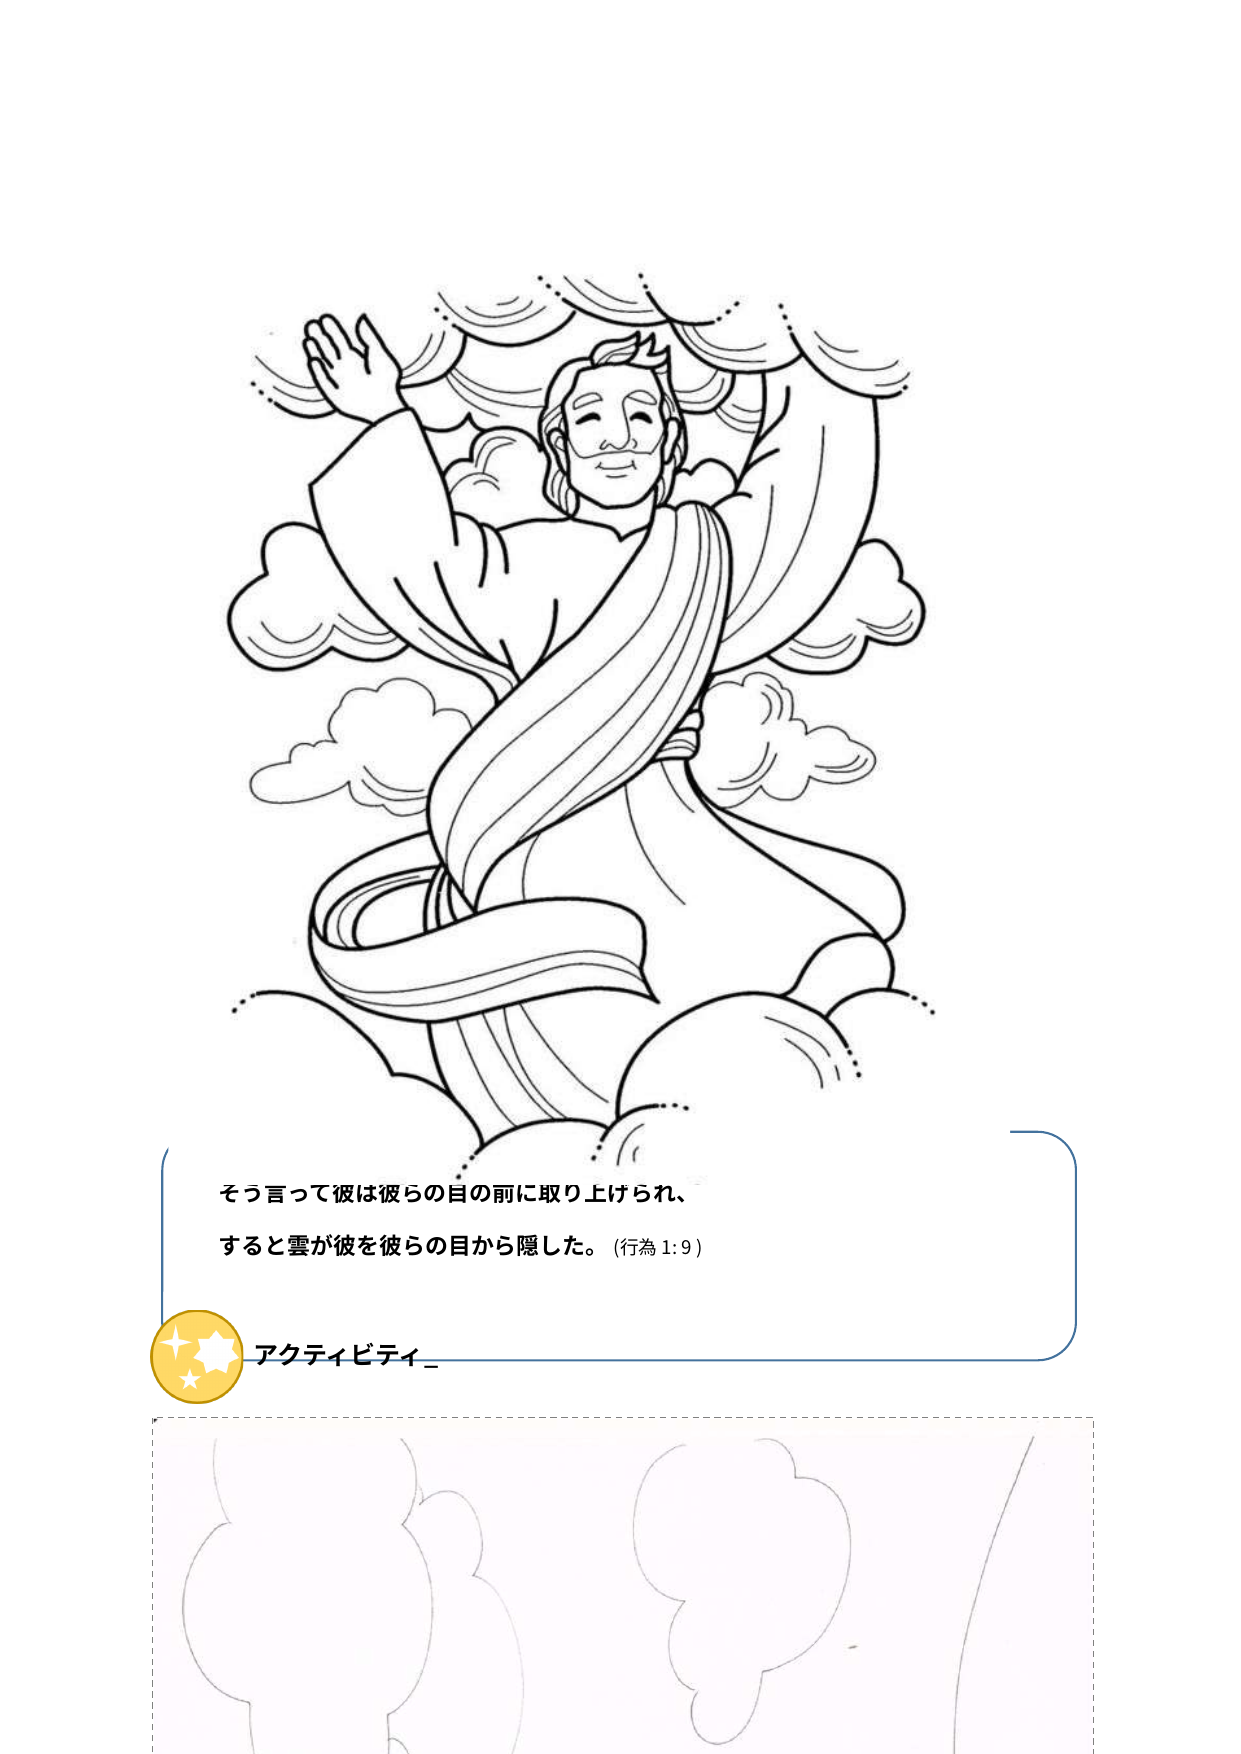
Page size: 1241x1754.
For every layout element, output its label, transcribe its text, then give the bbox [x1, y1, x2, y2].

text すると雲が彼を彼らの目から隠した。 (行為 1: 9 ) [150, 1228, 1090, 1261]
text そう言って彼は彼らの目の前に取り上げられ、 [150, 1175, 1090, 1208]
picture [155, 1419, 1092, 1754]
picture [150, 1310, 244, 1404]
picture [168, 212, 1011, 1185]
text アクティビティ_ [244, 1336, 1090, 1372]
